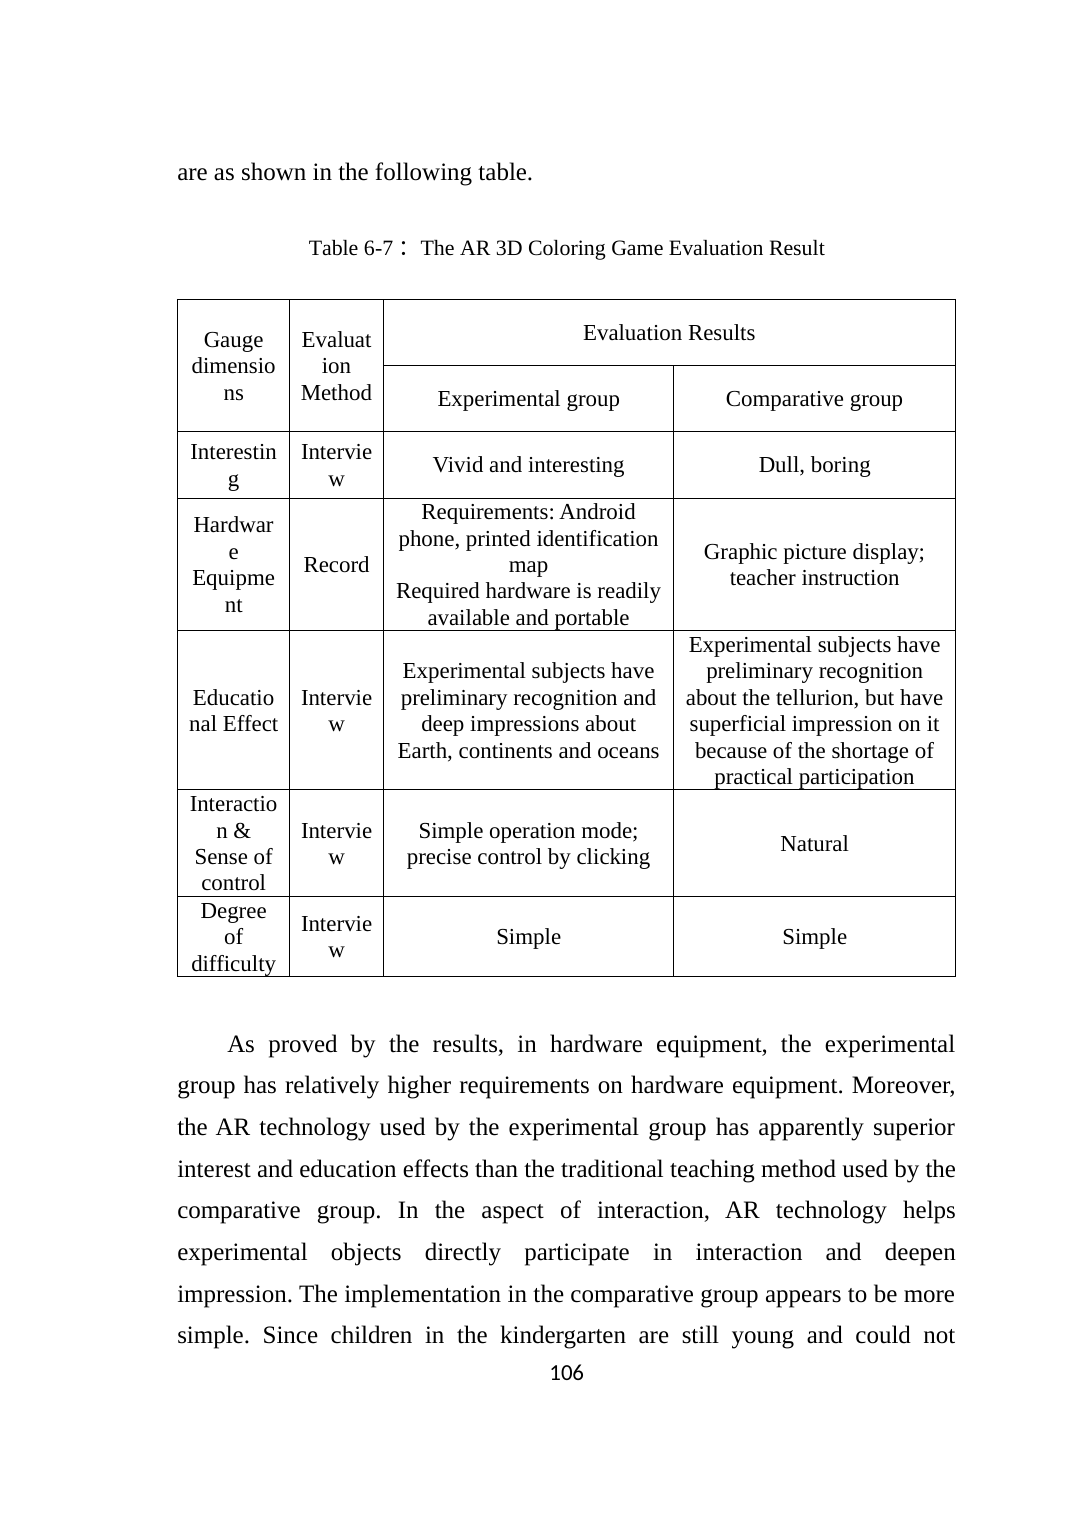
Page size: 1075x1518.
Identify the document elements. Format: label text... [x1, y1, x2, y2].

table_cell Experimental group [384, 366, 673, 431]
table_cell Experimental subjects have preliminary recognition about the tellurion, but have superficial impression on it because of the shortage of practical participation [674, 631, 955, 789]
table_cell Simple operation mode; precise control by clicking [384, 790, 673, 896]
table_cell Interview [290, 897, 383, 976]
table_cell Experimental subjects have preliminary recognition and deep impressions about Earth, continents and oceans [384, 631, 673, 789]
table_cell Record [290, 499, 383, 630]
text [177, 1019, 956, 1352]
table_cell Graphic picture display; teacher instruction [674, 499, 955, 630]
table_header Gauge dimensions [178, 300, 289, 431]
text Table 6-7 ：The AR 3D Coloring Game Evaluation Result [177, 230, 956, 262]
table_cell Interview [290, 631, 383, 789]
table_cell Degree of difficulty [178, 897, 289, 976]
table_cell Dull, boring [674, 432, 955, 497]
table_cell Simple [384, 897, 673, 976]
table_header Evaluation Method [290, 300, 383, 431]
table_cell Comparative group [674, 366, 955, 431]
table_cell Interesting [178, 432, 289, 497]
table_header Evaluation Results [384, 300, 955, 365]
table_cell Interview [290, 790, 383, 896]
table_cell Hardware Equipment [178, 499, 289, 630]
table_cell Simple [674, 897, 955, 976]
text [177, 147, 956, 189]
table_cell Interaction & Sense of control [178, 790, 289, 896]
table_cell Vivid and interesting [384, 432, 673, 497]
table_cell Educational Effect [178, 631, 289, 789]
table_cell Requirements: Android phone, printed identification map Required hardware is readily available and portable [384, 499, 673, 630]
table_cell Interview [290, 432, 383, 497]
table_cell Natural [674, 790, 955, 896]
